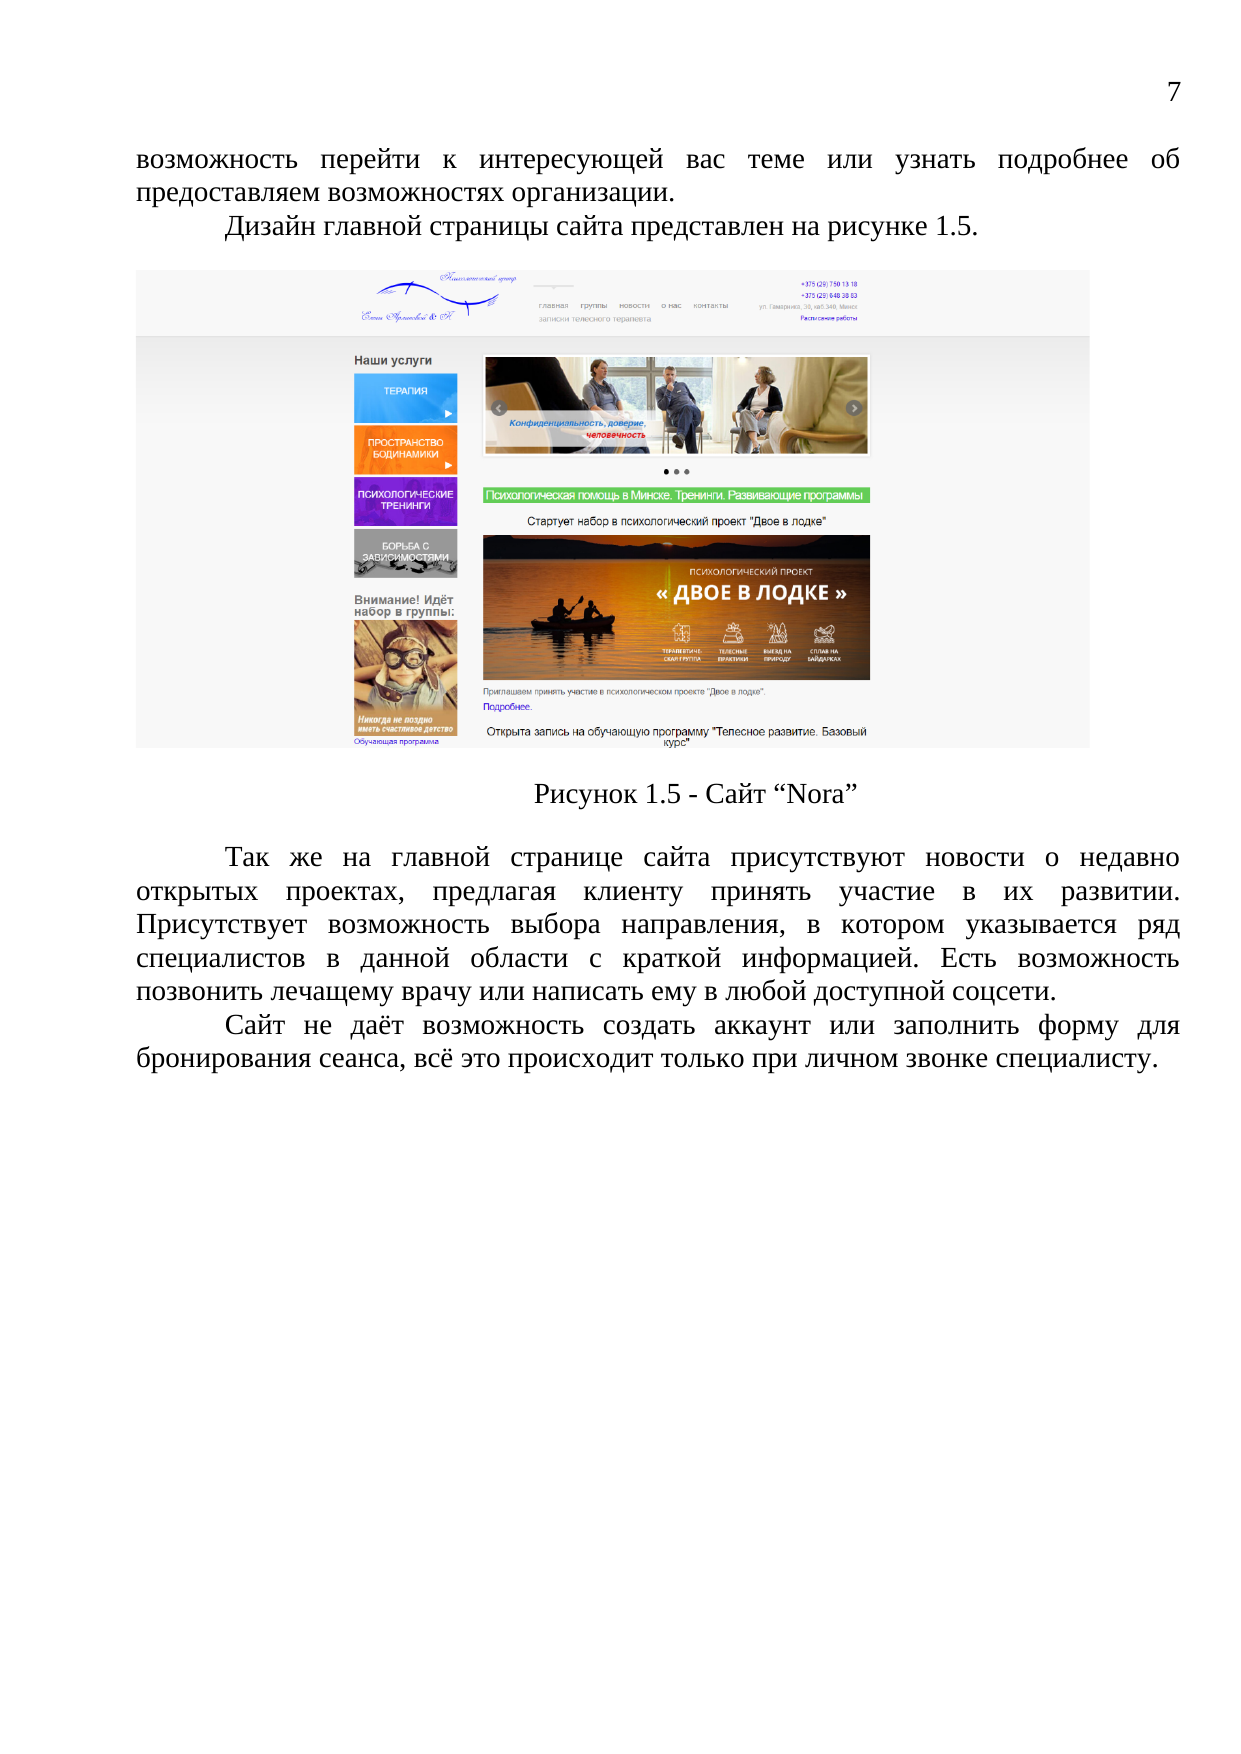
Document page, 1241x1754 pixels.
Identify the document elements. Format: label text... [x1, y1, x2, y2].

text Так же на главной странице сайта присутствуют новости о недавно открытых проектах, предлагая клиенту принять участие в их развитии. Присутствует возможность выбора направления, в котором указывается ряд специалистов в данной области с краткой информацией. Есть возможность позвонить лечащему врачу или написать ему в любой доступной соцсети. [136, 839, 1181, 1007]
text Сайт не даёт возможность создать аккаунт или заполнить форму для бронирования сеанса, всё это происходит только при личном звонке специалисту. [136, 1007, 1181, 1074]
text Дизайн главной страницы сайта представлен на рисунке 1.5. [136, 208, 1181, 242]
picture [135, 270, 1090, 748]
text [136, 141, 1181, 208]
text Рисунок 1.5 - Сайт “Nora” [136, 777, 1181, 810]
